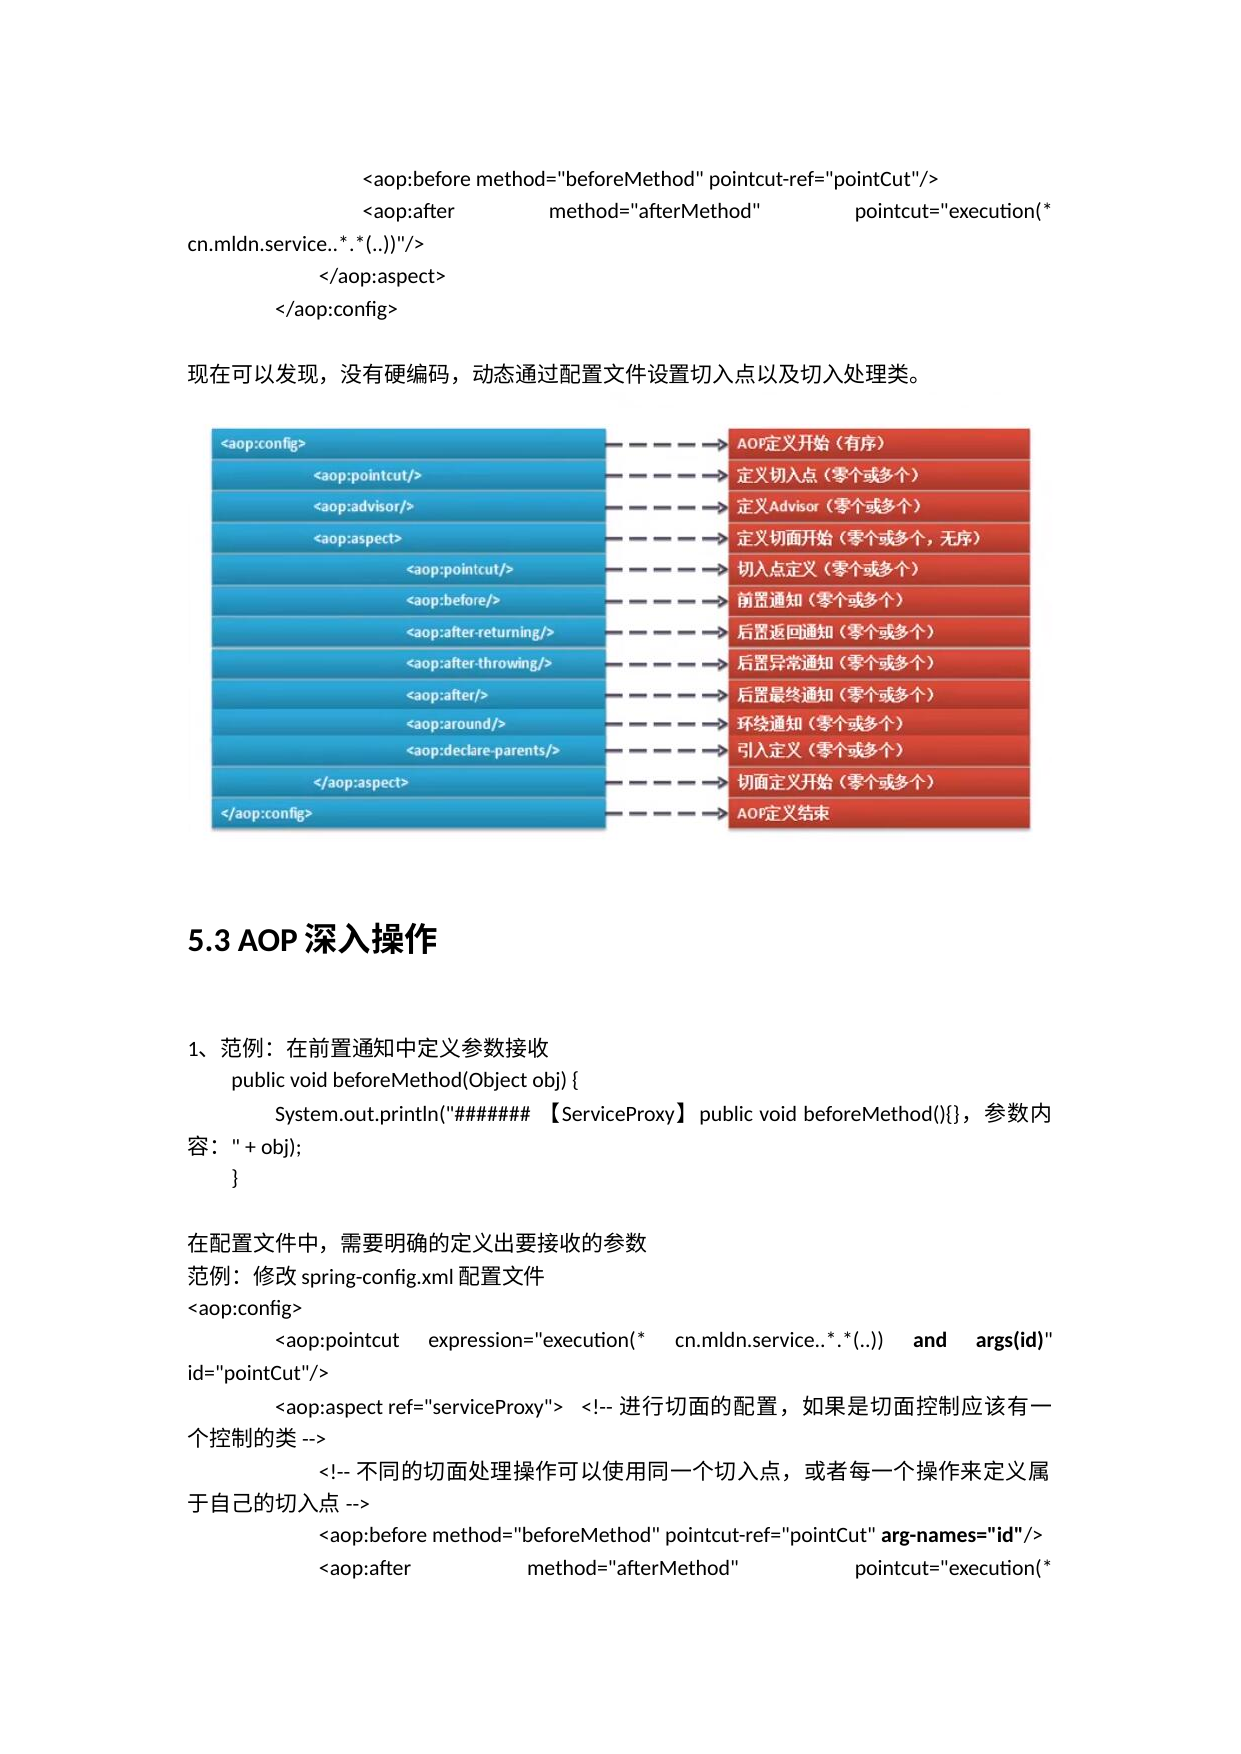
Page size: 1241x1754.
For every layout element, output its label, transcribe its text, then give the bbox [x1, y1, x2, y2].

text } [187, 1161, 1053, 1193]
picture [187, 392, 1053, 842]
text public void beforeMethod(Object obj) { [187, 1063, 1053, 1096]
text <aop:config> [187, 1291, 1053, 1323]
list </aop:config> [187, 292, 1053, 324]
text <!-- 不同的切面处理操作可以使用同一个切入点，或者每一个操作来定义属于自己的切入点 --> [187, 1453, 1053, 1518]
list 现在可以发现，没有硬编码，动态通过配置文件设置切入点以及切入处理类。 [187, 357, 1053, 389]
list <aop:after method="afterMethod" pointcut="execution(* cn.mldn.service..*.*(..))"/> [187, 194, 1053, 259]
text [187, 1551, 1053, 1583]
text System.out.println("####### 【ServiceProxy】public void beforeMethod(){}，参数内容：" + obj); [187, 1096, 1053, 1161]
subtitle 5.3 AOP深入操作 [187, 904, 1053, 969]
text <aop:pointcut expression="execution(* cn.mldn.service..*.*(..)) and args(id)" id="pointCut"/> [187, 1323, 1053, 1388]
text <aop:before method="beforeMethod" pointcut-ref="pointCut" arg-names="id"/> [187, 1518, 1053, 1551]
text <aop:aspect ref="serviceProxy"> <!-- 进行切面的配置，如果是切面控制应该有一个控制的类 --> [187, 1388, 1053, 1453]
text 1、范例：在前置通知中定义参数接收 [187, 1031, 1053, 1063]
list </aop:aspect> [187, 259, 1053, 292]
text 范例：修改spring-config.xml配置文件 [187, 1258, 1053, 1291]
text 在配置文件中，需要明确的定义出要接收的参数 [187, 1226, 1053, 1258]
list <aop:before method="beforeMethod" pointcut-ref="pointCut"/> [187, 162, 1053, 194]
